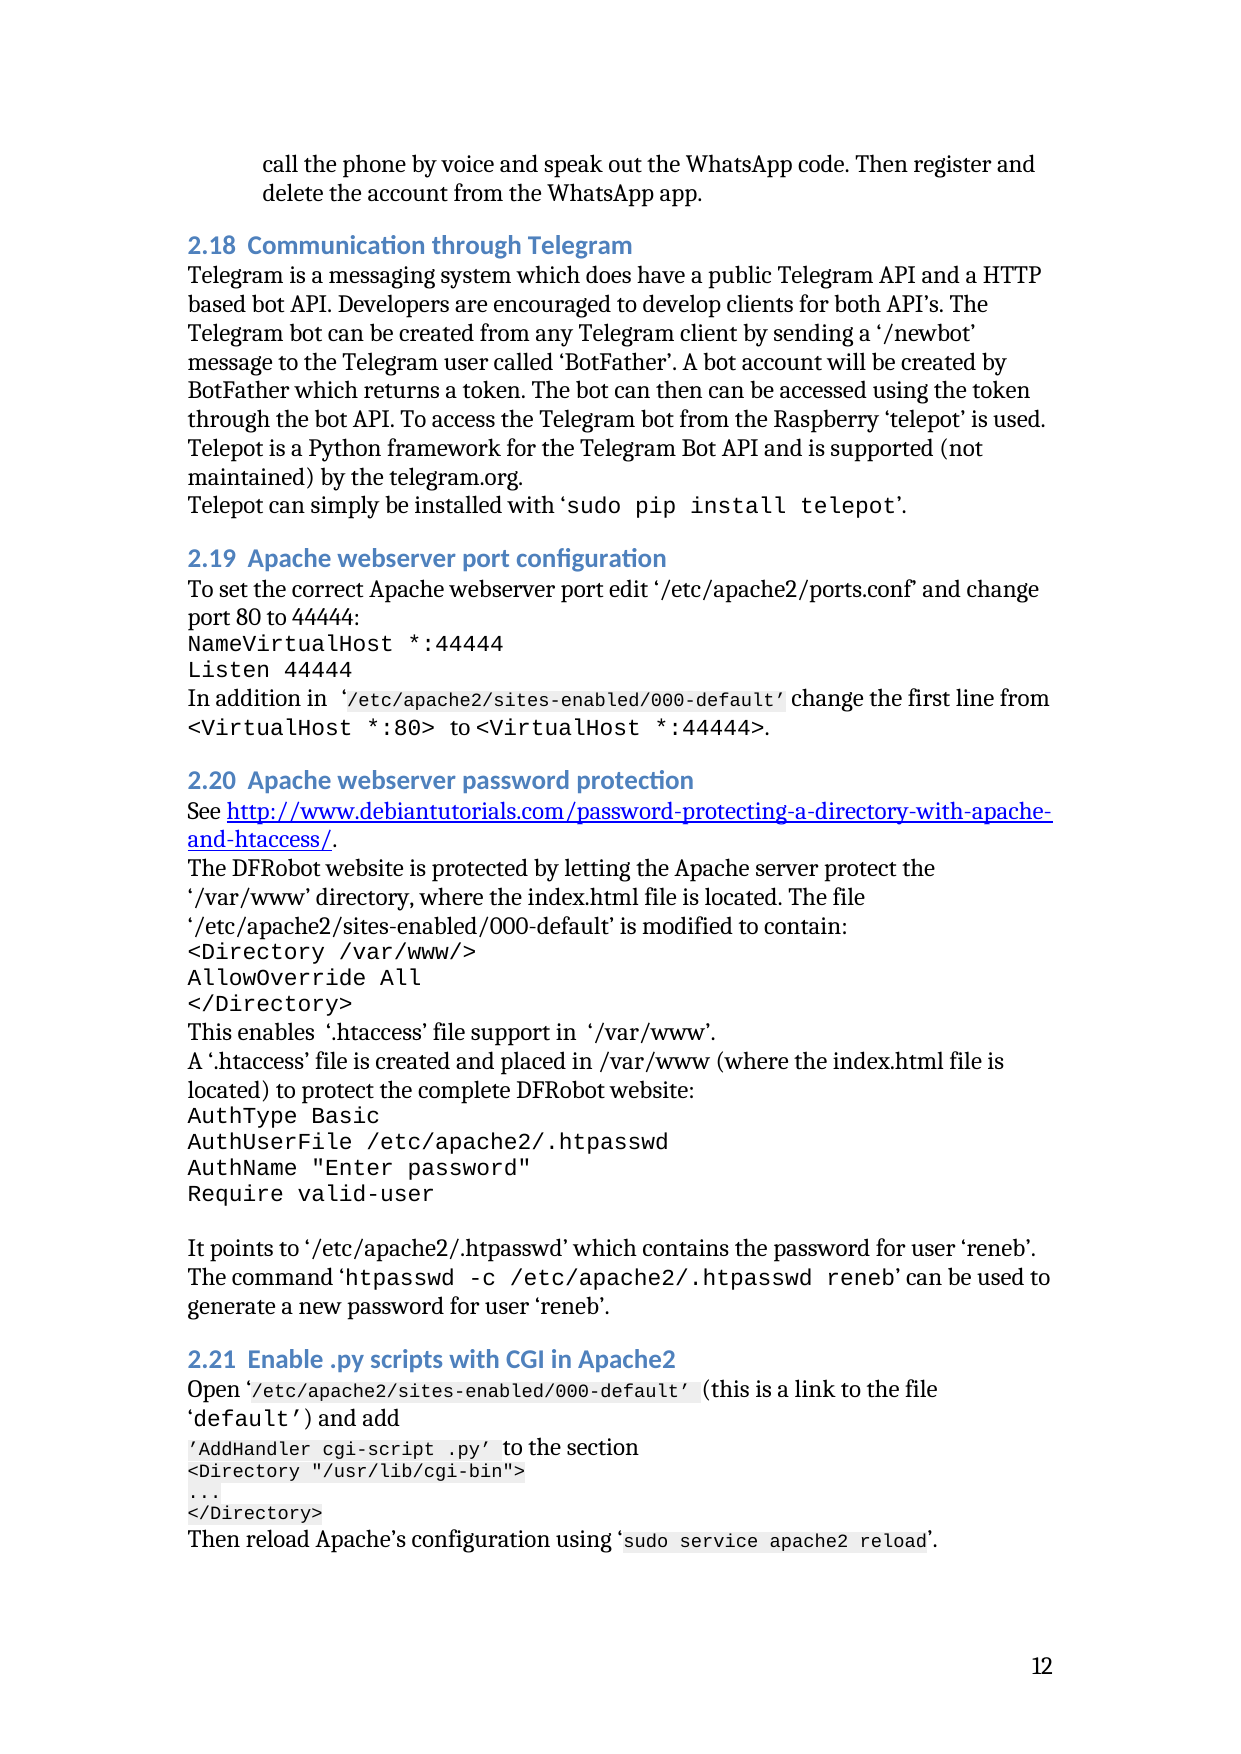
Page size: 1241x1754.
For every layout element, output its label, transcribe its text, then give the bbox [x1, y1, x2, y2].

text This enables ‘.htaccess’ file support in ‘/var/www’. A ‘.htaccess’ file is created and placed in /var/www (where the index.html file is located) to protect the complete DFRobot website: [187, 1018, 1053, 1104]
text See http://www.debiantutorials.com/password-protecting-a-directory-with-apache-and-htaccess/. [187, 797, 1053, 854]
text Then reload Apache’s configuration using ‘sudo service apache2 reload’. [187, 1525, 1053, 1554]
text The DFRobot website is protected by letting the Apache server protect the ‘/var/www’ directory, where the index.html file is located. The file ‘/etc/apache2/sites-enabled/000-default’ is modified to contain: [187, 854, 1053, 940]
text </Directory> [187, 992, 1053, 1018]
text NameVirtualHost *:44444 [187, 632, 1053, 658]
text <Directory /var/www/> [187, 940, 1053, 966]
text Open ‘/etc/apache2/sites-enabled/000-default’ (this is a link to the file ‘default’) and add ’AddHandler cgi-script .py’ to the section [187, 1375, 1053, 1462]
text AuthType Basic [187, 1104, 1053, 1130]
text AuthUserFile /etc/apache2/.htpasswd [187, 1130, 1053, 1156]
subtitle Communication through Telegram [187, 228, 1053, 261]
text AuthName "Enter password" [187, 1156, 1053, 1182]
text Telegram is a messaging system which does have a public Telegram API and a HTTP based bot API. Developers are encouraged to develop clients for both API’s. The Telegram bot can be created from any Telegram client by sending a ‘/newbot’ message to the Telegram user called ‘BotFather’. A bot account will be created by BotFather which returns a token. The bot can then can be accessed using the token through the bot API. To access the Telegram bot from the Raspberry ‘telepot’ is used. Telepot is a Python framework for the Telegram Bot API and is supported (not maintained) by the telegram.org. [187, 261, 1053, 491]
subtitle Apache webserver password protection [187, 763, 1053, 797]
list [225, 150, 1053, 207]
text To set the correct Apache webserver port edit ‘/etc/apache2/ports.conf’ and change port 80 to 44444: [187, 574, 1053, 632]
subtitle Apache webserver port configuration [187, 542, 1053, 574]
text <Directory "/usr/lib/cgi-bin"> ... </Directory> [221, 1462, 1053, 1525]
text It points to ‘/etc/apache2/.htpasswd’ which contains the password for user ‘reneb’. The command ‘htpasswd -c /etc/apache2/.htpasswd reneb’ can be used to generate a new password for user ‘reneb’. [187, 1234, 1053, 1321]
text In addition in ‘/etc/apache2/sites-enabled/000-default’ change the first line from <VirtualHost *:80> to <VirtualHost *:44444>. [187, 684, 1053, 743]
text Require valid-user [187, 1182, 1053, 1208]
subtitle Enable .py scripts with CGI in Apache2 [187, 1342, 1053, 1375]
text AllowOverride All [187, 966, 1053, 992]
text Listen 44444 [187, 658, 1053, 684]
text Telepot can simply be installed with ‘sudo pip install telepot’. [187, 491, 1053, 521]
